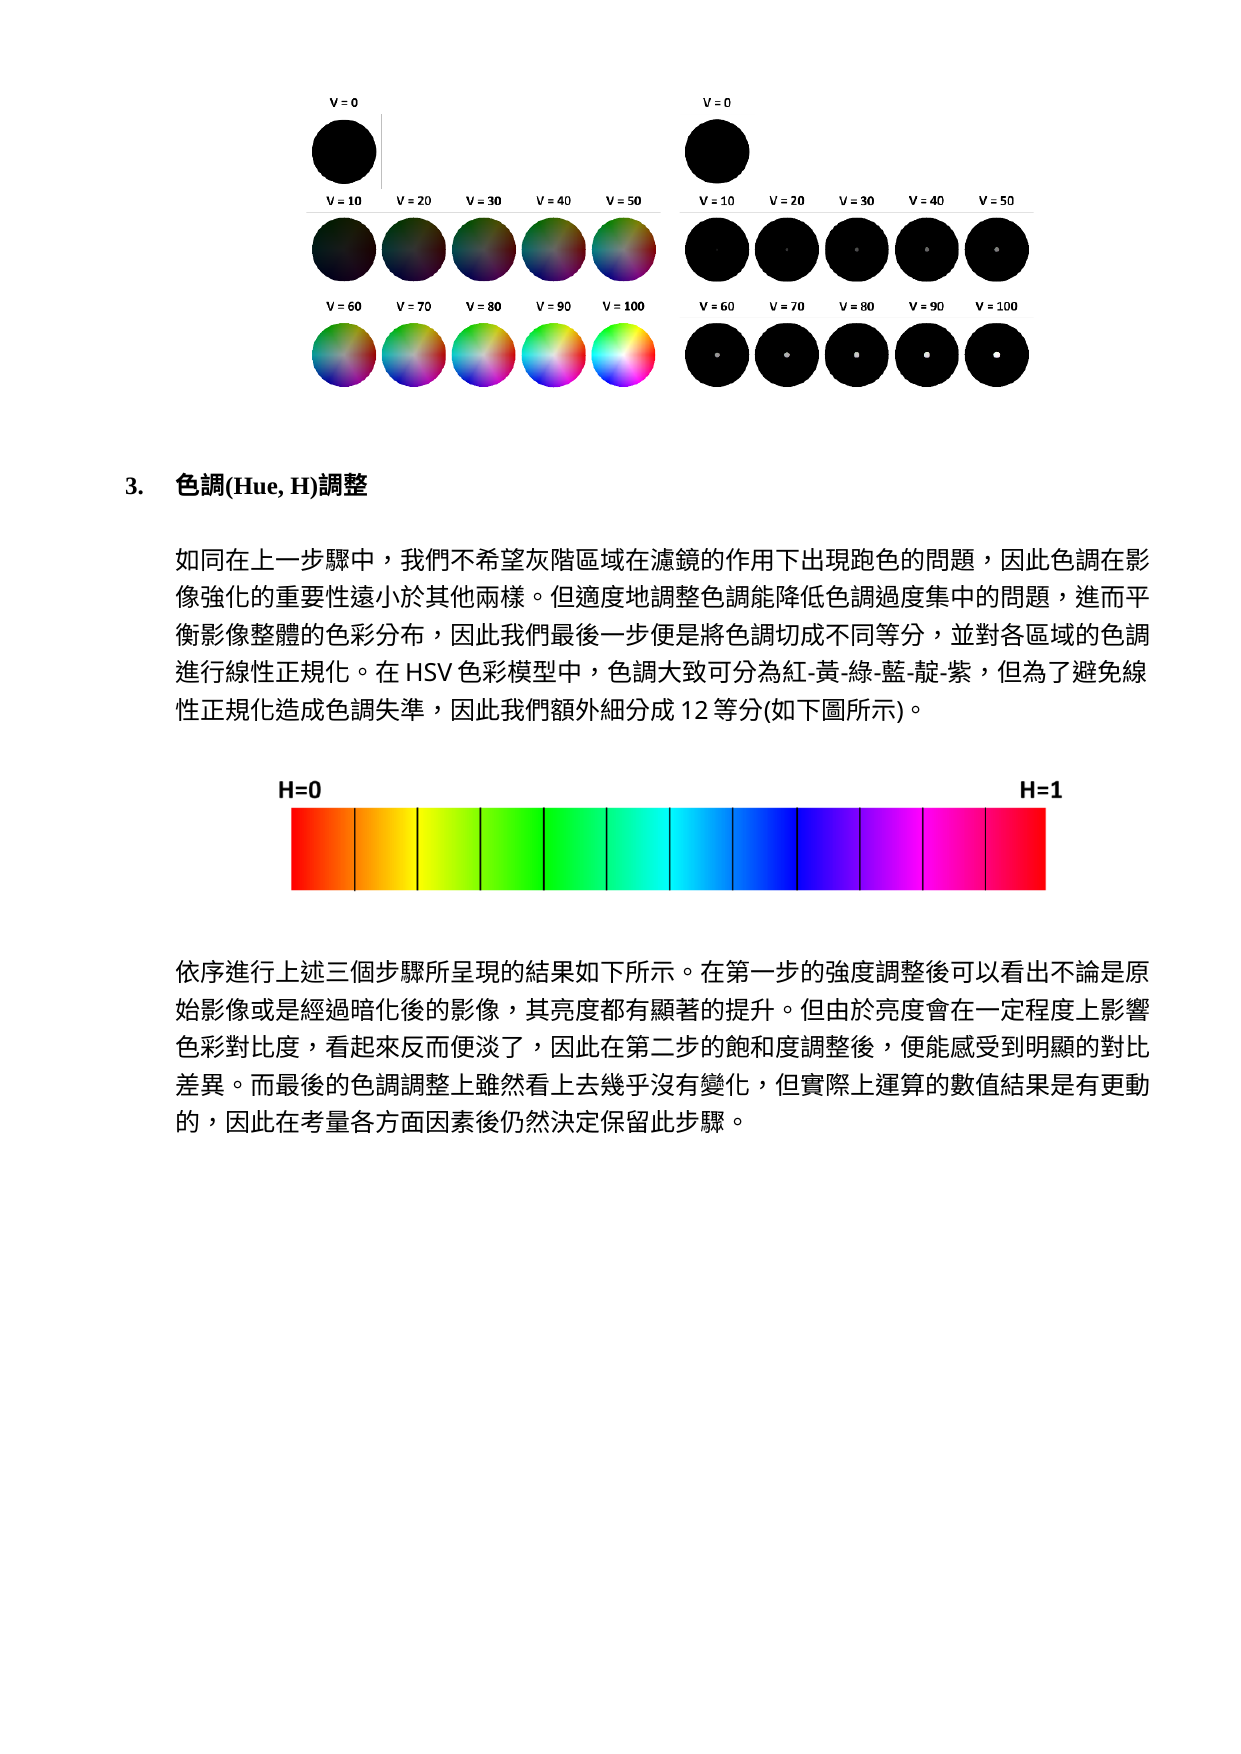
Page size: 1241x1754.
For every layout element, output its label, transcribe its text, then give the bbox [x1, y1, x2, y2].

picture [306, 89, 661, 392]
picture [261, 764, 1079, 901]
list 依序進行上述三個步驟所呈現的結果如下所示。在第一步的強度調整後可以看出不論是原始影像或是經過暗化後的影像，其亮度都有顯著的提升。但由於亮度會在一定程度上影響色彩對比度，看起來反而便淡了，因此在第二步的飽和度調整後，便能感受到明顯的對比差異。而最後的色調調整上雖然看上去幾乎沒有變化，但實際上運算的數值結果是有更動的，因此在考量各方面因素後仍然決定保留此步驟。 [175, 952, 1165, 1139]
picture [679, 89, 1034, 392]
list 如同在上一步驟中，我們不希望灰階區域在濾鏡的作用下出現跑色的問題，因此色調在影像強化的重要性遠小於其他兩樣。但適度地調整色調能降低色調過度集中的問題，進而平衡影像整體的色彩分布，因此我們最後一步便是將色調切成不同等分，並對各區域的色調進行線性正規化。在HSV色彩模型中，色調大致可分為紅-黃-綠-藍-靛-紫，但為了避免線性正規化造成色調失準，因此我們額外細分成12等分(如下圖所示)。 [175, 539, 1165, 727]
list 色調(Hue, H)調整 [125, 464, 1165, 502]
